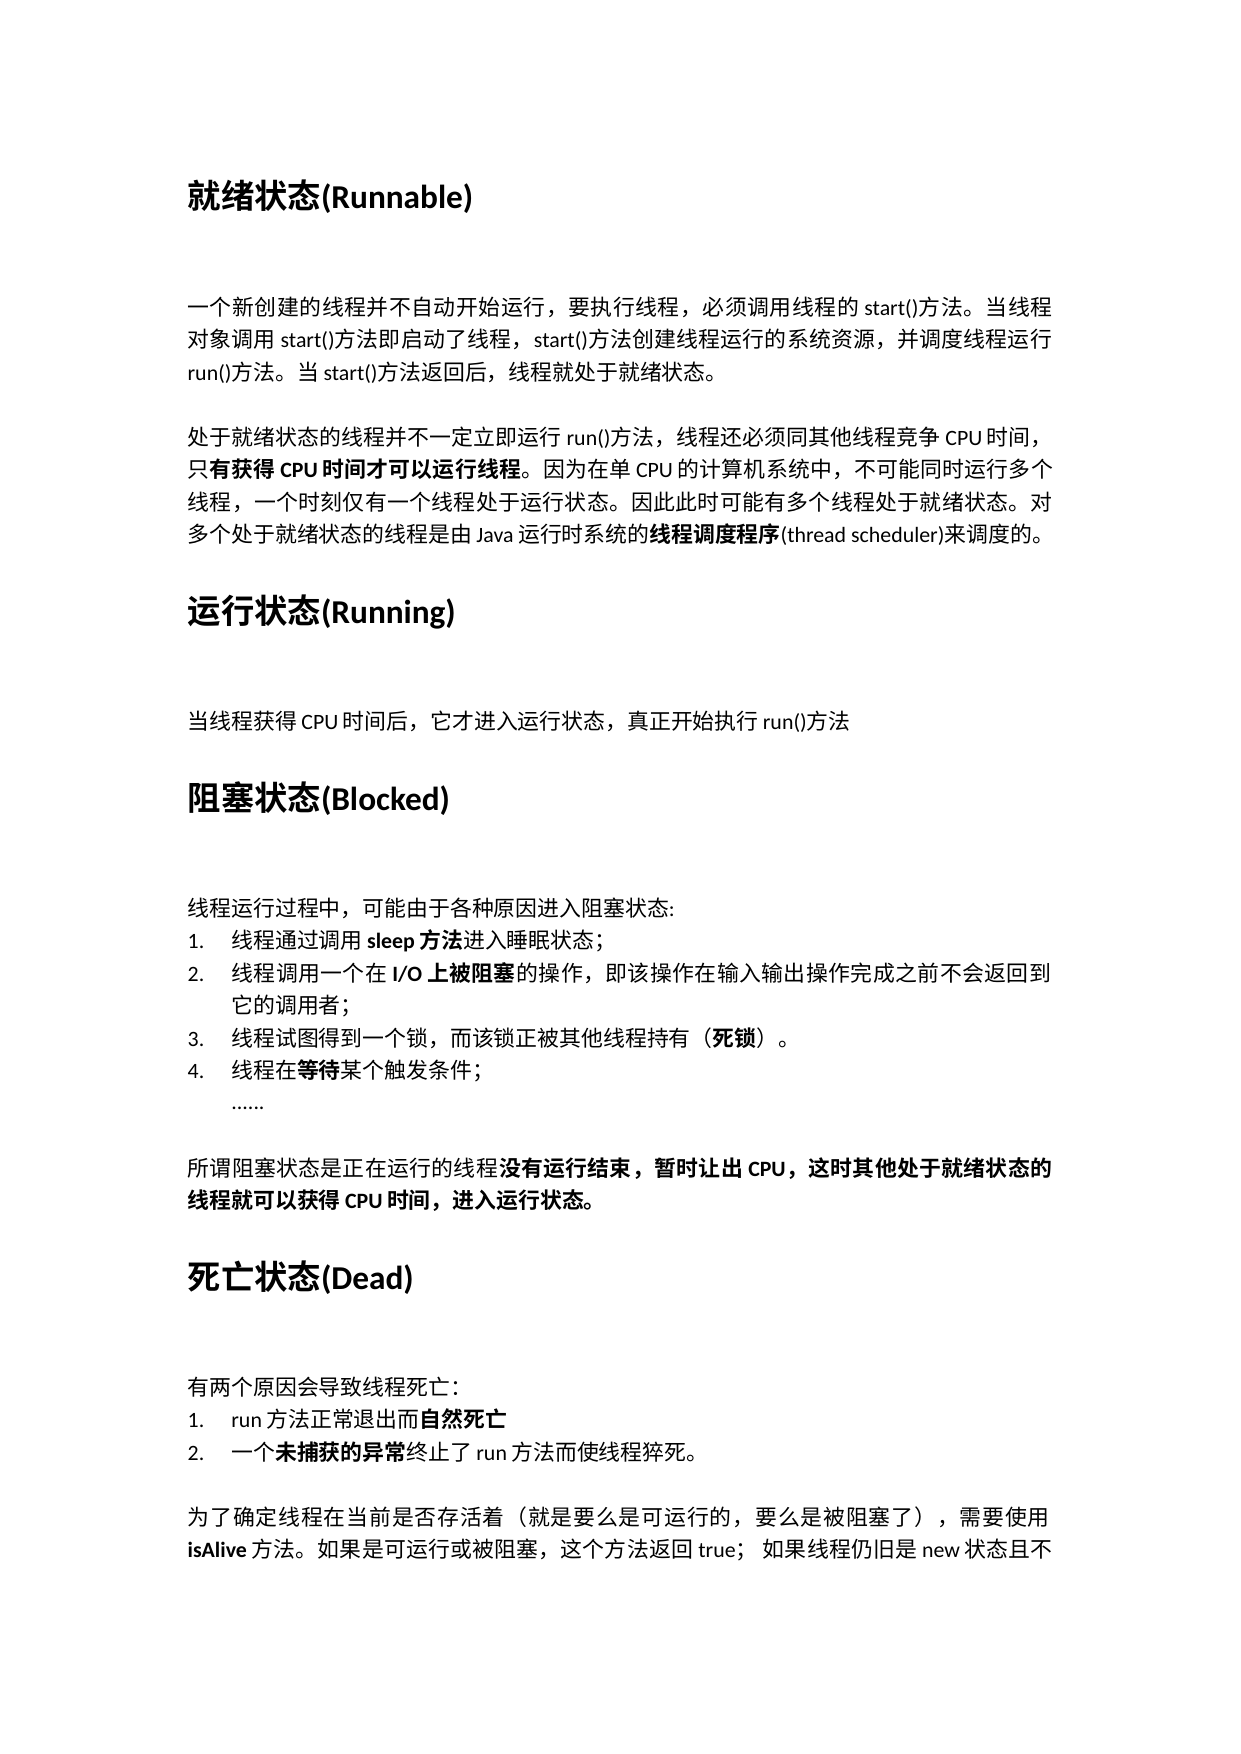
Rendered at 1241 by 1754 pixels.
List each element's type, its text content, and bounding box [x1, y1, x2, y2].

text 有两个原因会导致线程死亡： [187, 1369, 1053, 1402]
list run方法正常退出而自然死亡 [187, 1402, 1053, 1434]
subtitle 死亡状态(Dead) [187, 1242, 1053, 1307]
list 一个未捕获的异常终止了run方法而使线程猝死。 [187, 1434, 1053, 1467]
list ...... [231, 1085, 1053, 1118]
text 一个新创建的线程并不自动开始运行，要执行线程，必须调用线程的start()方法。当线程对象调用start()方法即启动了线程，start()方法创建线程运行的系统资源，并调度线程运行run()方法。当start()方法返回后，线程就处于就绪状态。 [187, 289, 1053, 387]
list 线程调用一个在I/O上被阻塞的操作，即该操作在输入输出操作完成之前不会返回到它的调用者； [187, 955, 1053, 1020]
subtitle 运行状态(Running) [187, 576, 1053, 641]
list 线程通过调用sleep方法进入睡眠状态； [187, 923, 1053, 955]
text 所谓阻塞状态是正在运行的线程没有运行结束，暂时让出CPU，这时其他处于就绪状态的线程就可以获得CPU时间，进入运行状态。 [187, 1150, 1053, 1215]
subtitle 阻塞状态(Blocked) [187, 763, 1053, 828]
text 处于就绪状态的线程并不一定立即运行run()方法，线程还必须同其他线程竞争CPU时间，只有获得CPU时间才可以运行线程。因为在单CPU的计算机系统中，不可能同时运行多个线程，一个时刻仅有一个线程处于运行状态。因此此时可能有多个线程处于就绪状态。对多个处于就绪状态的线程是由Java运行时系统的线程调度程序(thread scheduler)来调度的。 [187, 419, 1053, 549]
list 线程试图得到一个锁，而该锁正被其他线程持有（死锁）。 [187, 1020, 1053, 1053]
text 线程运行过程中，可能由于各种原因进入阻塞状态: [187, 890, 1053, 923]
list 线程在等待某个触发条件； [187, 1053, 1053, 1085]
subtitle 就绪状态(Runnable) [187, 162, 1053, 227]
text 当线程获得CPU时间后，它才进入运行状态，真正开始执行run()方法 [187, 703, 1053, 736]
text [187, 1499, 1053, 1564]
